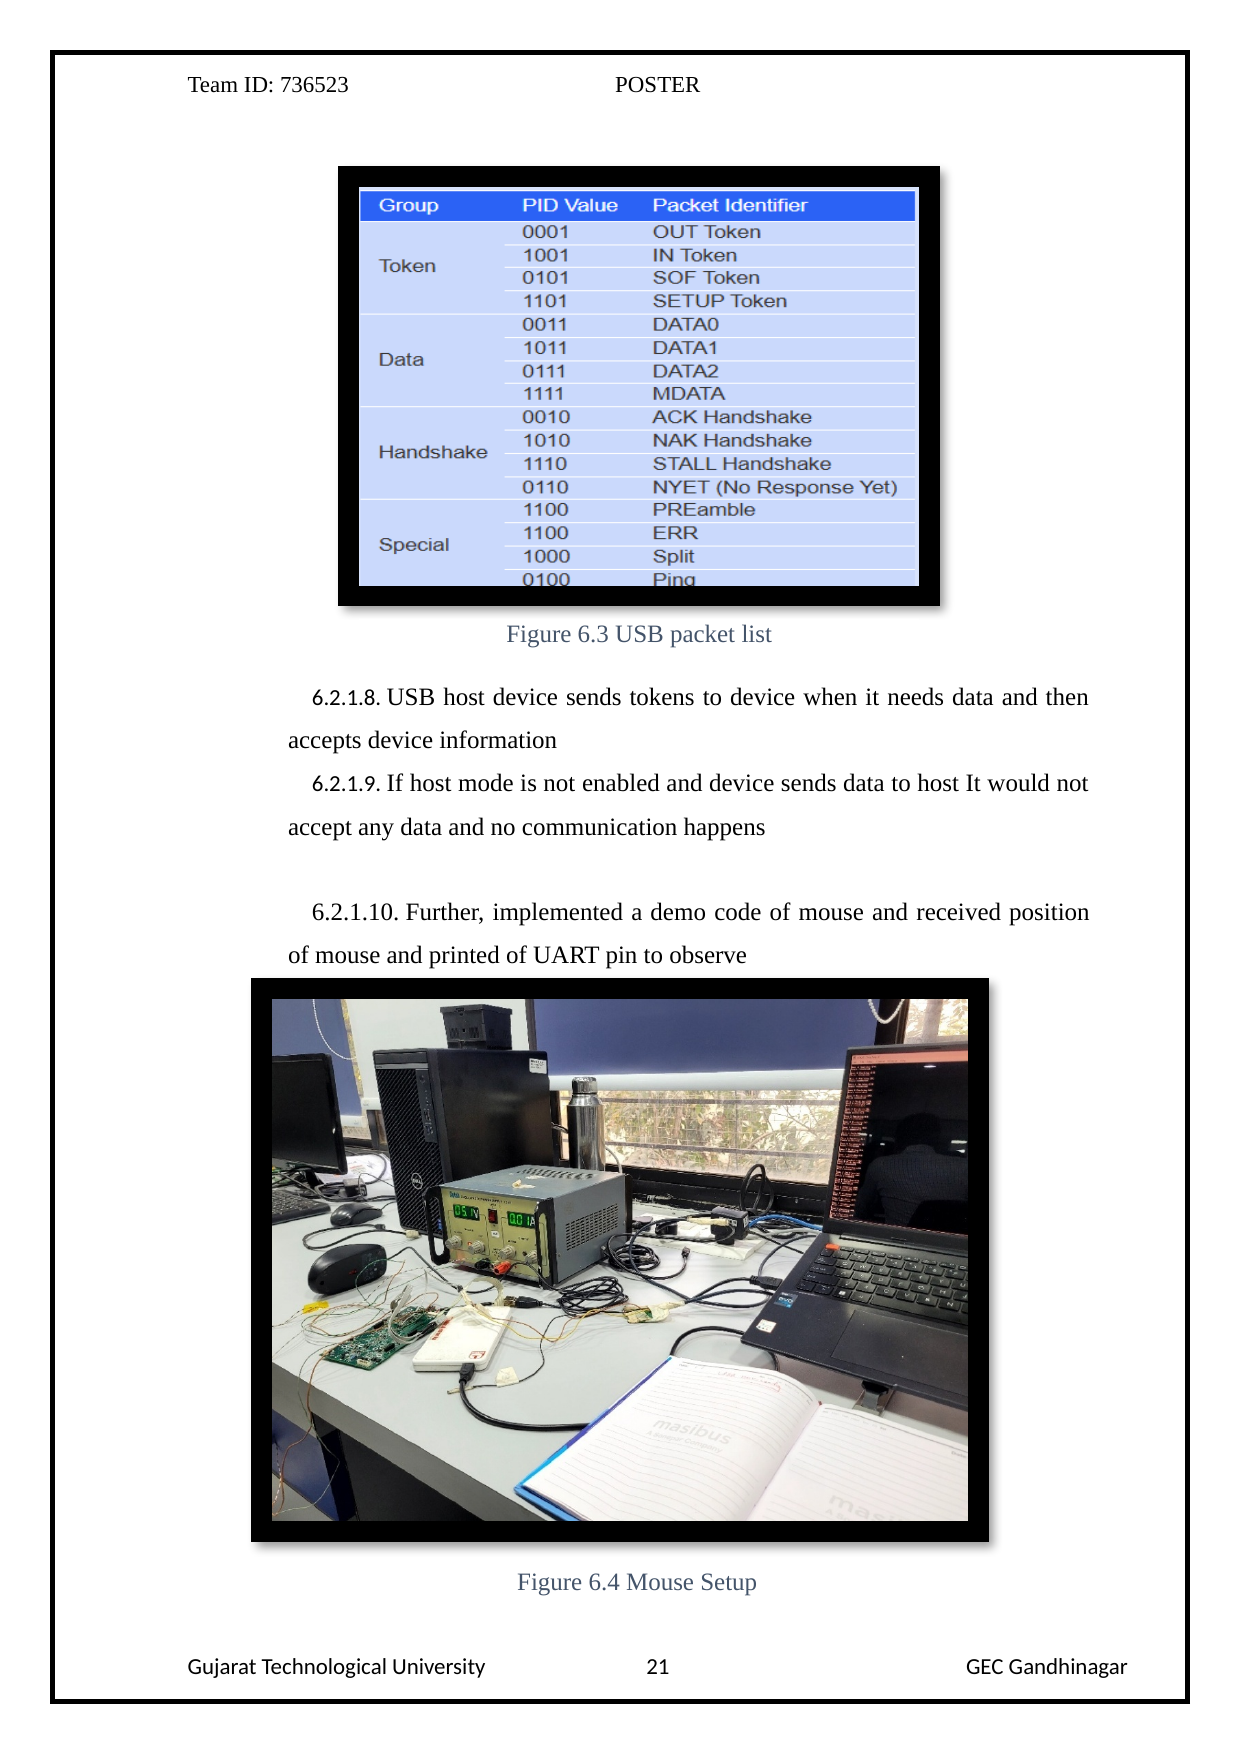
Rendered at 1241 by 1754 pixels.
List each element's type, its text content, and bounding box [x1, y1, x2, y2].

list If host mode is not enabled and device sends data to host It would not accept any data and no communication happens [288, 768, 1090, 840]
picture [359, 187, 919, 586]
list Further, implemented a demo code of mouse and received position of mouse and printed of UART pin to observe [288, 897, 1090, 969]
picture [272, 999, 968, 1521]
